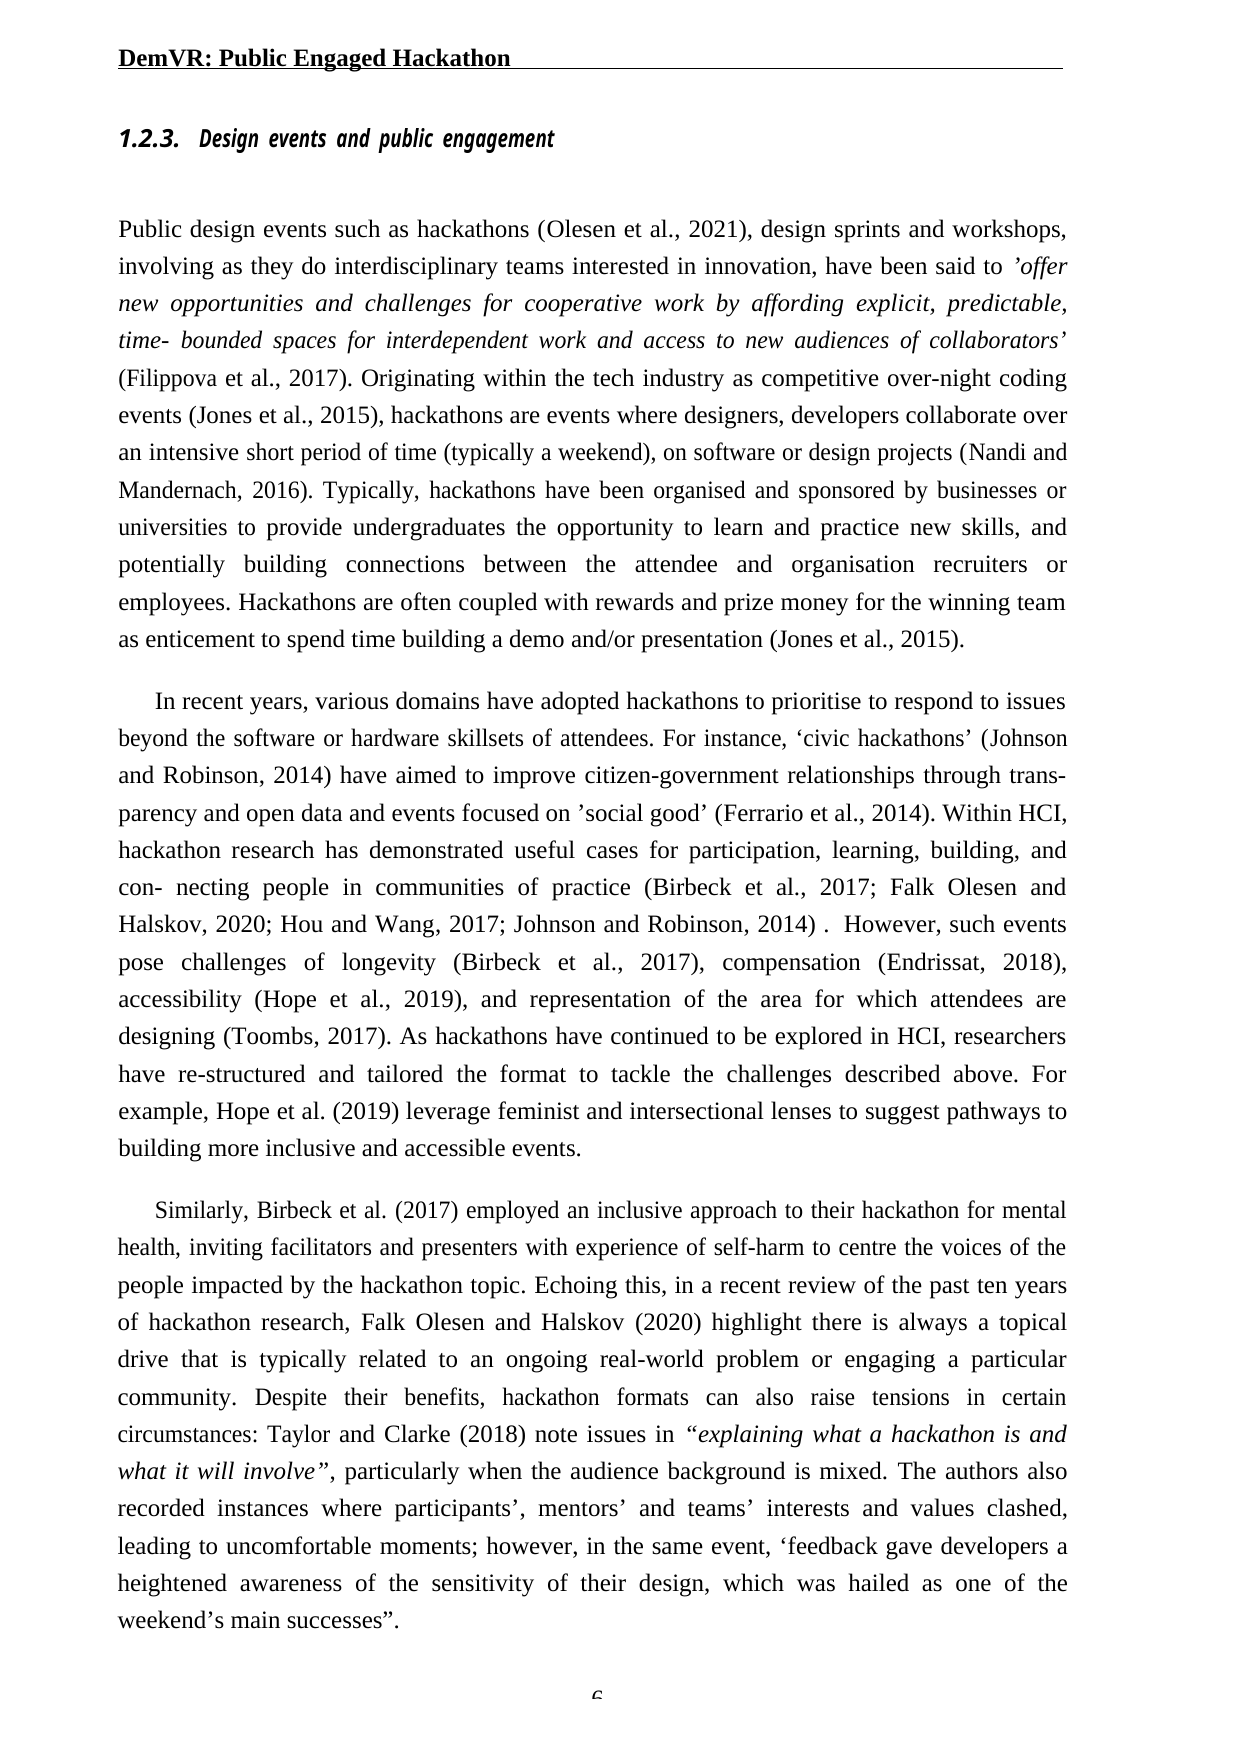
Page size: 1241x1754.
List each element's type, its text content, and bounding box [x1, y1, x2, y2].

subtitle Design events and public engagement [118, 120, 1138, 154]
text Public design events such as hackathons (Olesen et al., 2021), design sprints and workshops, involving as they do interdisciplinary teams interested in innovation, have been said to ’offer new opportunities and challenges for cooperative work by affording explicit, predictable, time- bounded spaces for interdependent work and access to new audiences of collaborators’ (Filippova et al., 2017). Originating within the tech industry as competitive over-night coding events (Jones et al., 2015), hackathons are events where designers, developers collaborate over an intensive short period of time (typically a weekend), on software or design projects (Nandi and Mandernach, 2016). Typically, hackathons have been organised and sponsored by businesses or universities to provide undergraduates the opportunity to learn and practice new skills, and potentially building connections between the attendee and organisation recruiters or employees. Hackathons are often coupled with rewards and prize money for the winning team as enticement to spend time building a demo and/or presentation (Jones et al., 2015). [118, 214, 1067, 653]
text In recent years, various domains have adopted hackathons to prioritise to respond to issues beyond the software or hardware skillsets of attendees. For instance, ‘civic hackathons’ (Johnson and Robinson, 2014) have aimed to improve citizen-government relationships through trans- parency and open data and events focused on ’social good’ (Ferrario et al., 2014). Within HCI, hackathon research has demonstrated useful cases for participation, learning, building, and con- necting people in communities of practice (Birbeck et al., 2017; Falk Olesen and Halskov, 2020; Hou and Wang, 2017; Johnson and Robinson, 2014) . However, such events pose challenges of longevity (Birbeck et al., 2017), compensation (Endrissat, 2018), accessibility (Hope et al., 2019), and representation of the area for which attendees are designing (Toombs, 2017). As hackathons have continued to be explored in HCI, researchers have re-structured and tailored the format to tackle the challenges described above. For example, Hope et al. (2019) leverage feminist and intersectional lenses to suggest pathways to building more inclusive and accessible events. [118, 686, 1067, 1162]
text Similarly, Birbeck et al. (2017) employed an inclusive approach to their hackathon for mental health, inviting facilitators and presenters with experience of self-harm to centre the voices of the people impacted by the hackathon topic. Echoing this, in a recent review of the past ten years of hackathon research, Falk Olesen and Halskov (2020) highlight there is always a topical drive that is typically related to an ongoing real-world problem or engaging a particular community. Despite their benefits, hackathon formats can also raise tensions in certain circumstances: Taylor and Clarke (2018) note issues in “explaining what a hackathon is and what it will involve”, particularly when the audience background is mixed. The authors also recorded instances where participants’, mentors’ and teams’ interests and values clashed, leading to uncomfortable moments; however, in the same event, ‘feedback gave developers a heightened awareness of the sensitivity of their design, which was hailed as one of the weekend’s main successes”. [117, 1195, 1068, 1634]
subtitle DemVR: Public Engaged Hackathon [118, 43, 1138, 71]
